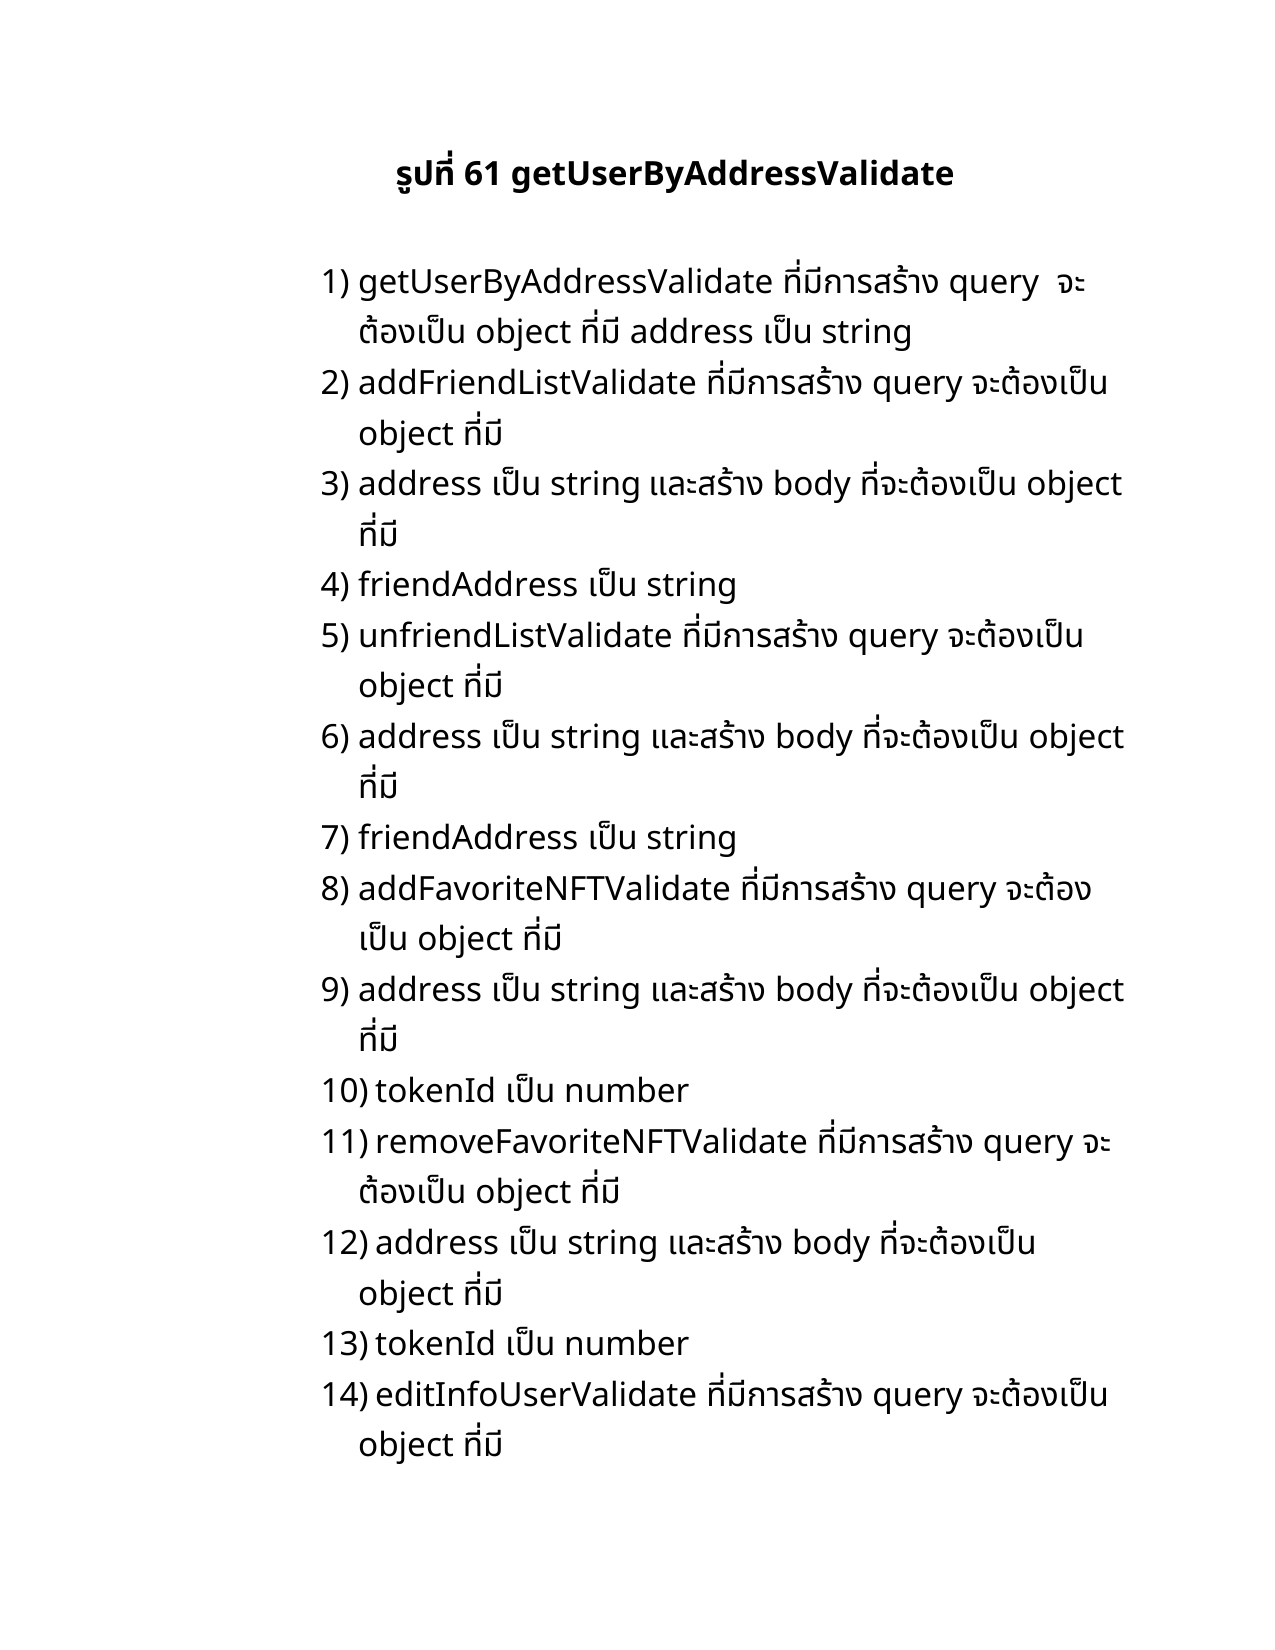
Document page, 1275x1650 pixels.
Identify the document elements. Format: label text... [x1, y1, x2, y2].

list editInfoUserValidate ที่มีการสร้าง query จะต้องเป็น object ที่มี [320, 1371, 1125, 1472]
list tokenId เป็น number [320, 1320, 1125, 1371]
list address เป็น string และสร้าง body ที่จะต้องเป็น object ที่มี [320, 966, 1125, 1067]
list friendAddress เป็น string [320, 561, 1125, 612]
text รูปที่ 61 getUserByAddressValidate [225, 150, 1125, 201]
list address เป็น stringและสร้าง body ที่จะต้องเป็น object ที่มี [320, 460, 1125, 561]
list getUserByAddressValidate ที่มีการสร้าง query จะต้องเป็น object ที่มี address เป็น string [320, 257, 1125, 359]
list friendAddress เป็น string [320, 814, 1125, 864]
list address เป็น string และสร้าง body ที่จะต้องเป็น object ที่มี [320, 713, 1125, 814]
list addFavoriteNFTValidate ที่มีการสร้าง query จะต้องเป็น object ที่มี [320, 864, 1125, 966]
list tokenId เป็น number [320, 1067, 1125, 1117]
list removeFavoriteNFTValidate ที่มีการสร้าง query จะต้องเป็น object ที่มี [320, 1117, 1125, 1219]
list unfriendListValidate ที่มีการสร้าง query จะต้องเป็น object ที่มี [320, 612, 1125, 713]
list addFriendListValidate ที่มีการสร้าง query จะต้องเป็น object ที่มี [320, 359, 1125, 460]
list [320, 1219, 1125, 1320]
